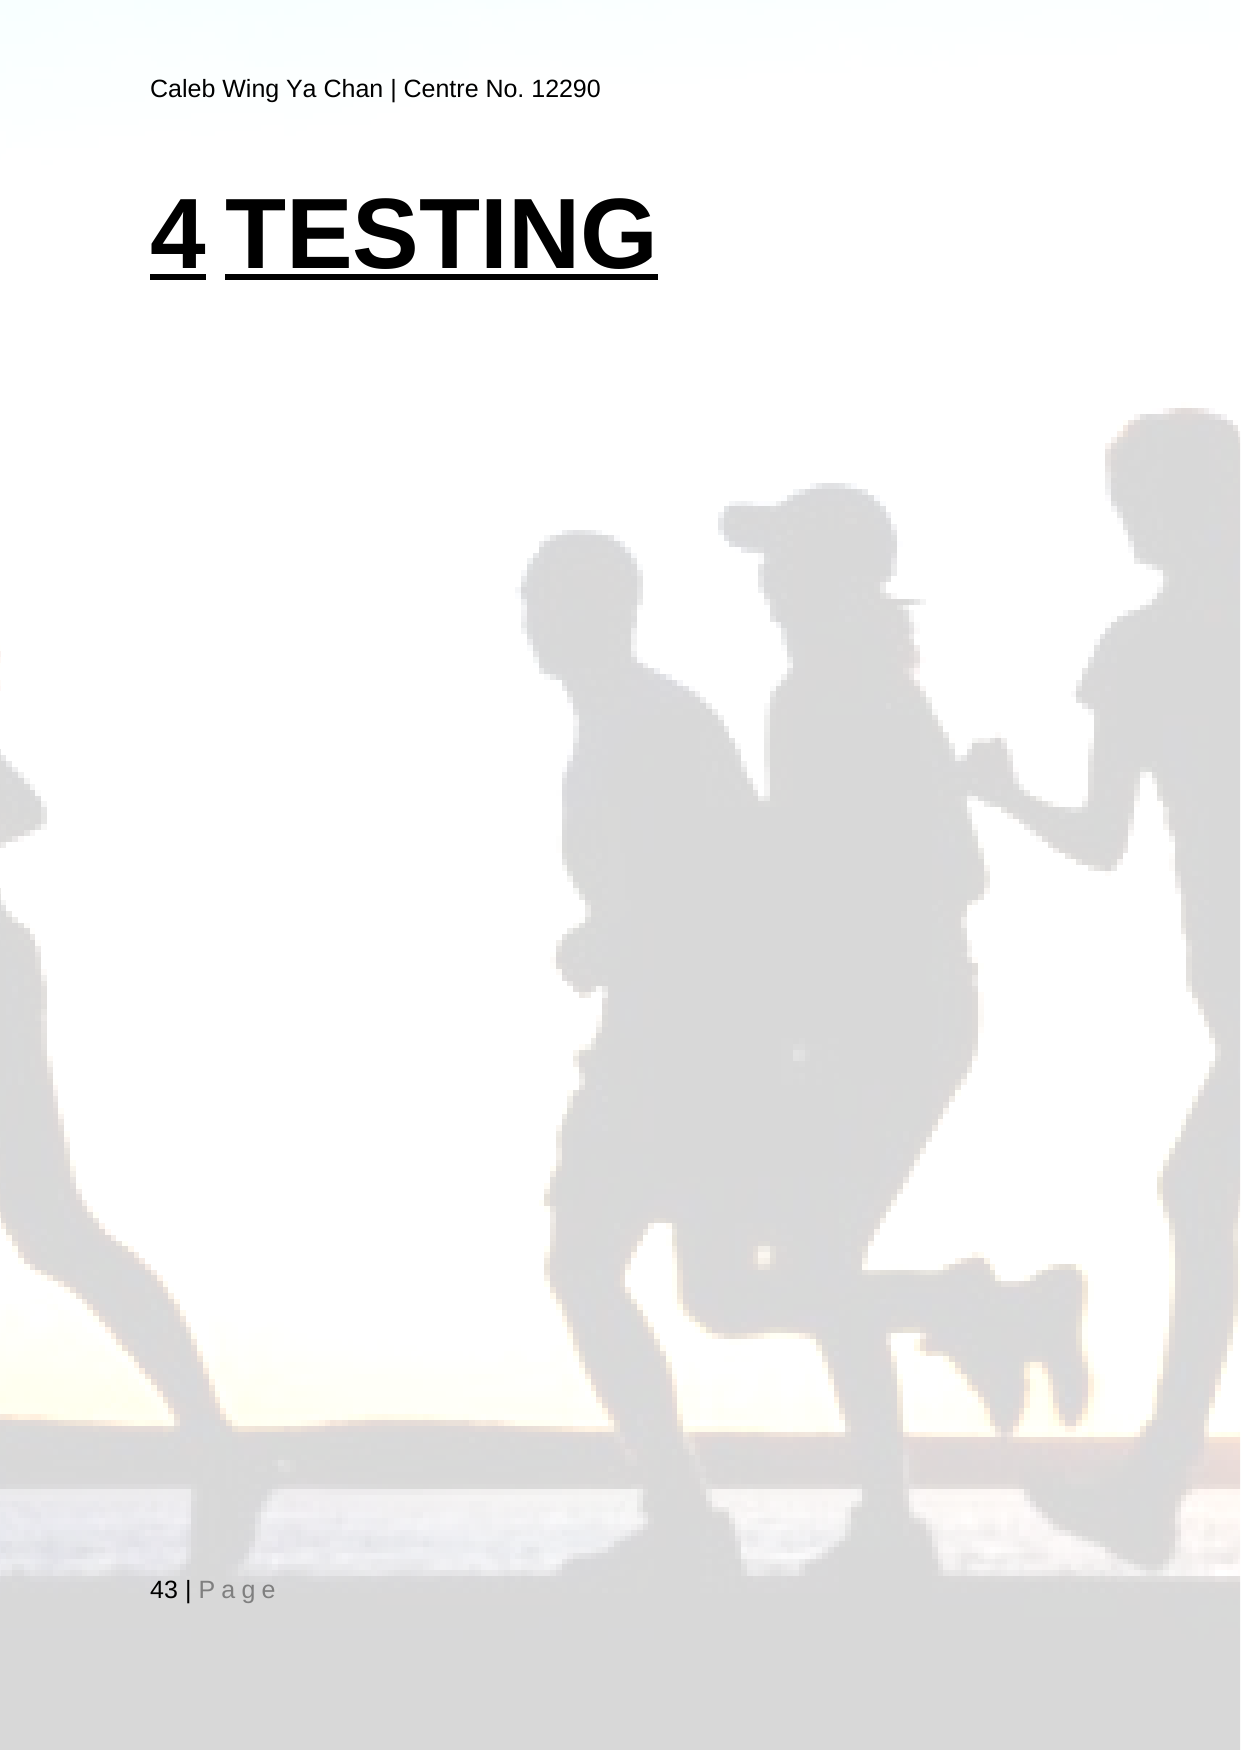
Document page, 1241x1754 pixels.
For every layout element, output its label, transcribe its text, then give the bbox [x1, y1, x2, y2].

subtitle TESTING [150, 175, 1090, 290]
